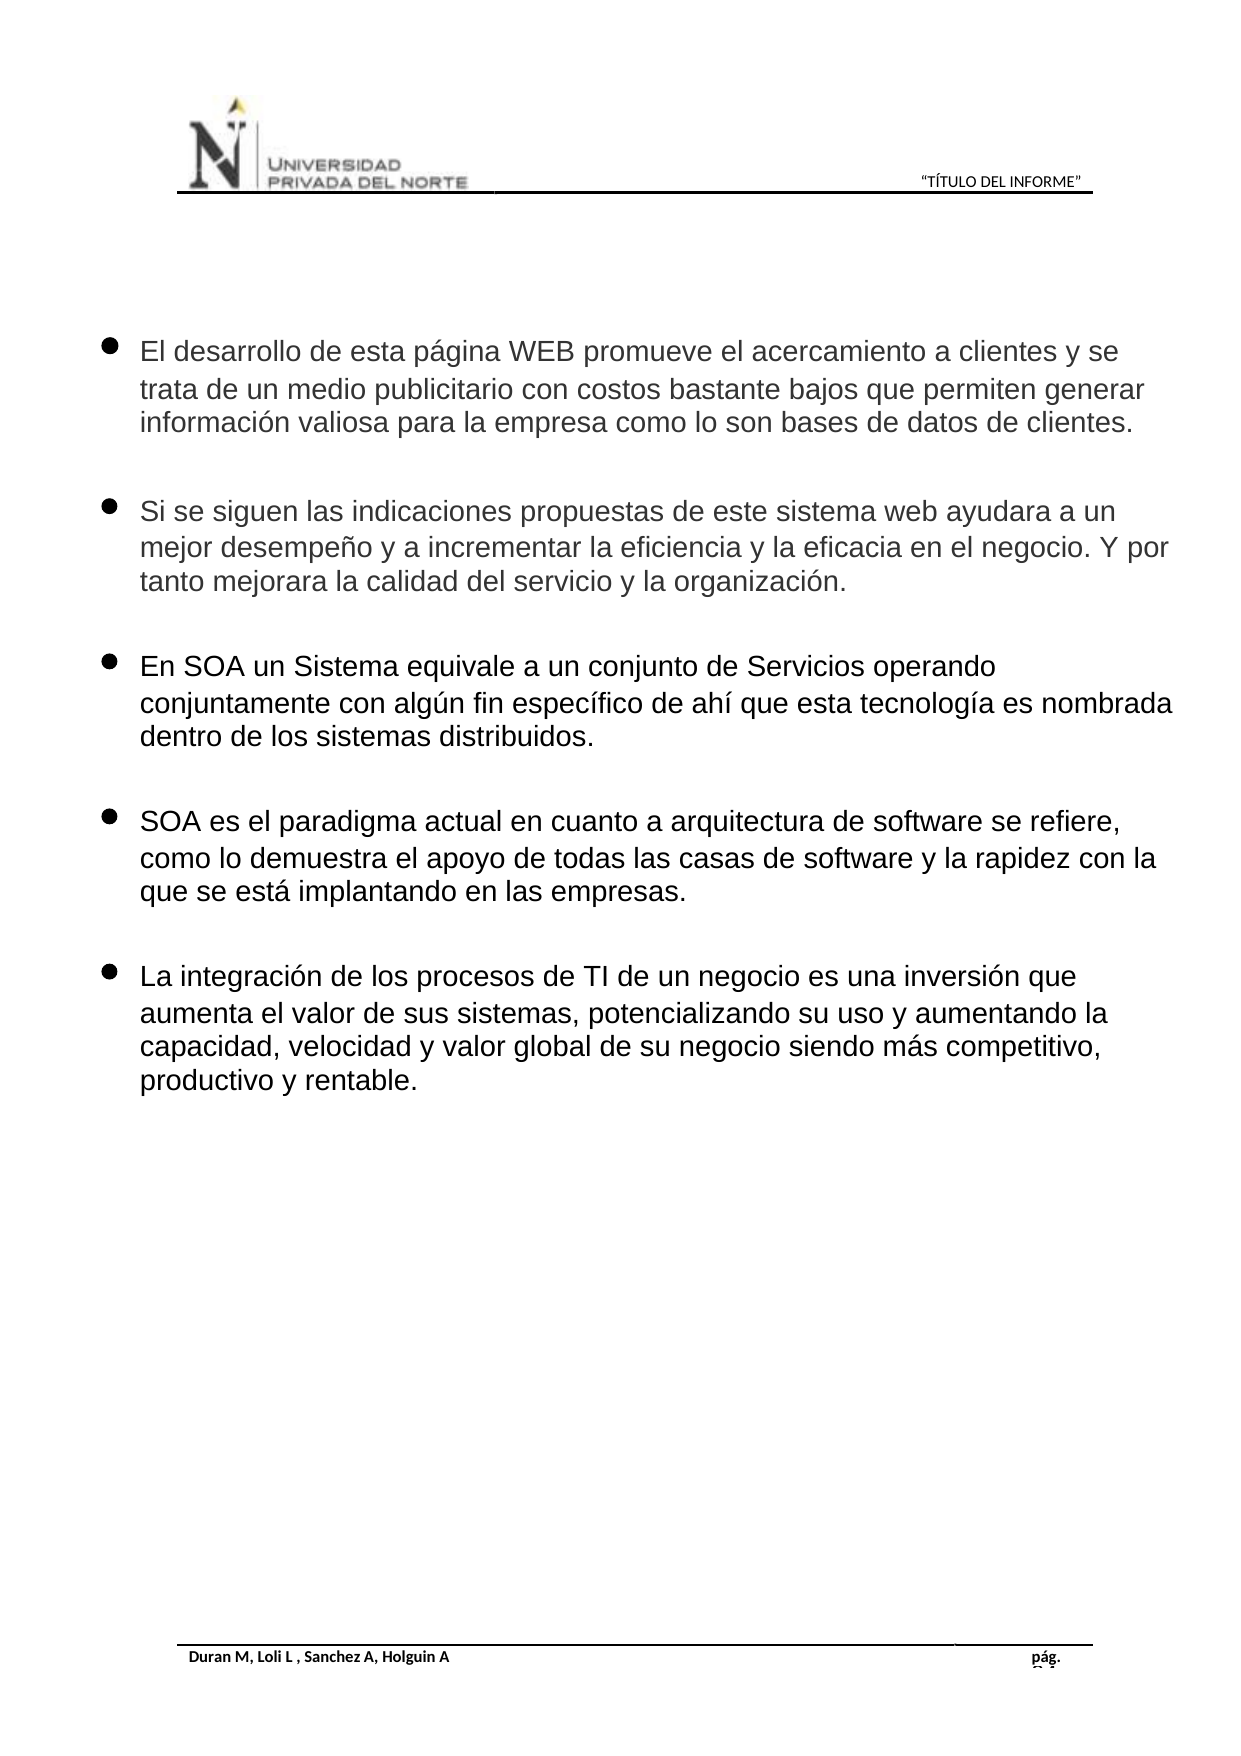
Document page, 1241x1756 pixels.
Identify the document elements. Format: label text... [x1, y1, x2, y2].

list En SOA un Sistema equivale a un conjunto de Servicios operando conjuntamente con algún fin específico de ahí que esta tecnología es nombrada dentro de los sistemas distribuidos. [102, 647, 1180, 753]
picture [188, 95, 469, 191]
list SOA es el paradigma actual en cuanto a arquitectura de software se refiere, como lo demuestra el apoyo de todas las casas de software y la rapidez con la que se está implantando en las empresas. [102, 802, 1180, 908]
list Si se siguen las indicaciones propuestas de este sistema web ayudara a un mejor desempeño y a incrementar la eficiencia y la eficacia en el negocio. Y por tanto mejorara la calidad del servicio y la organización. [102, 492, 1180, 598]
list La integración de los procesos de TI de un negocio es una inversión que aumenta el valor de sus sistemas, potencializando su uso y aumentando la capacidad, velocidad y valor global de su negocio siendo más competitivo, productivo y rentable. [102, 957, 1180, 1096]
list El desarrollo de esta página WEB promueve el acercamiento a clientes y se trata de un medio publicitario con costos bastante bajos que permiten generar información valiosa para la empresa como lo son bases de datos de clientes. [102, 330, 1180, 439]
